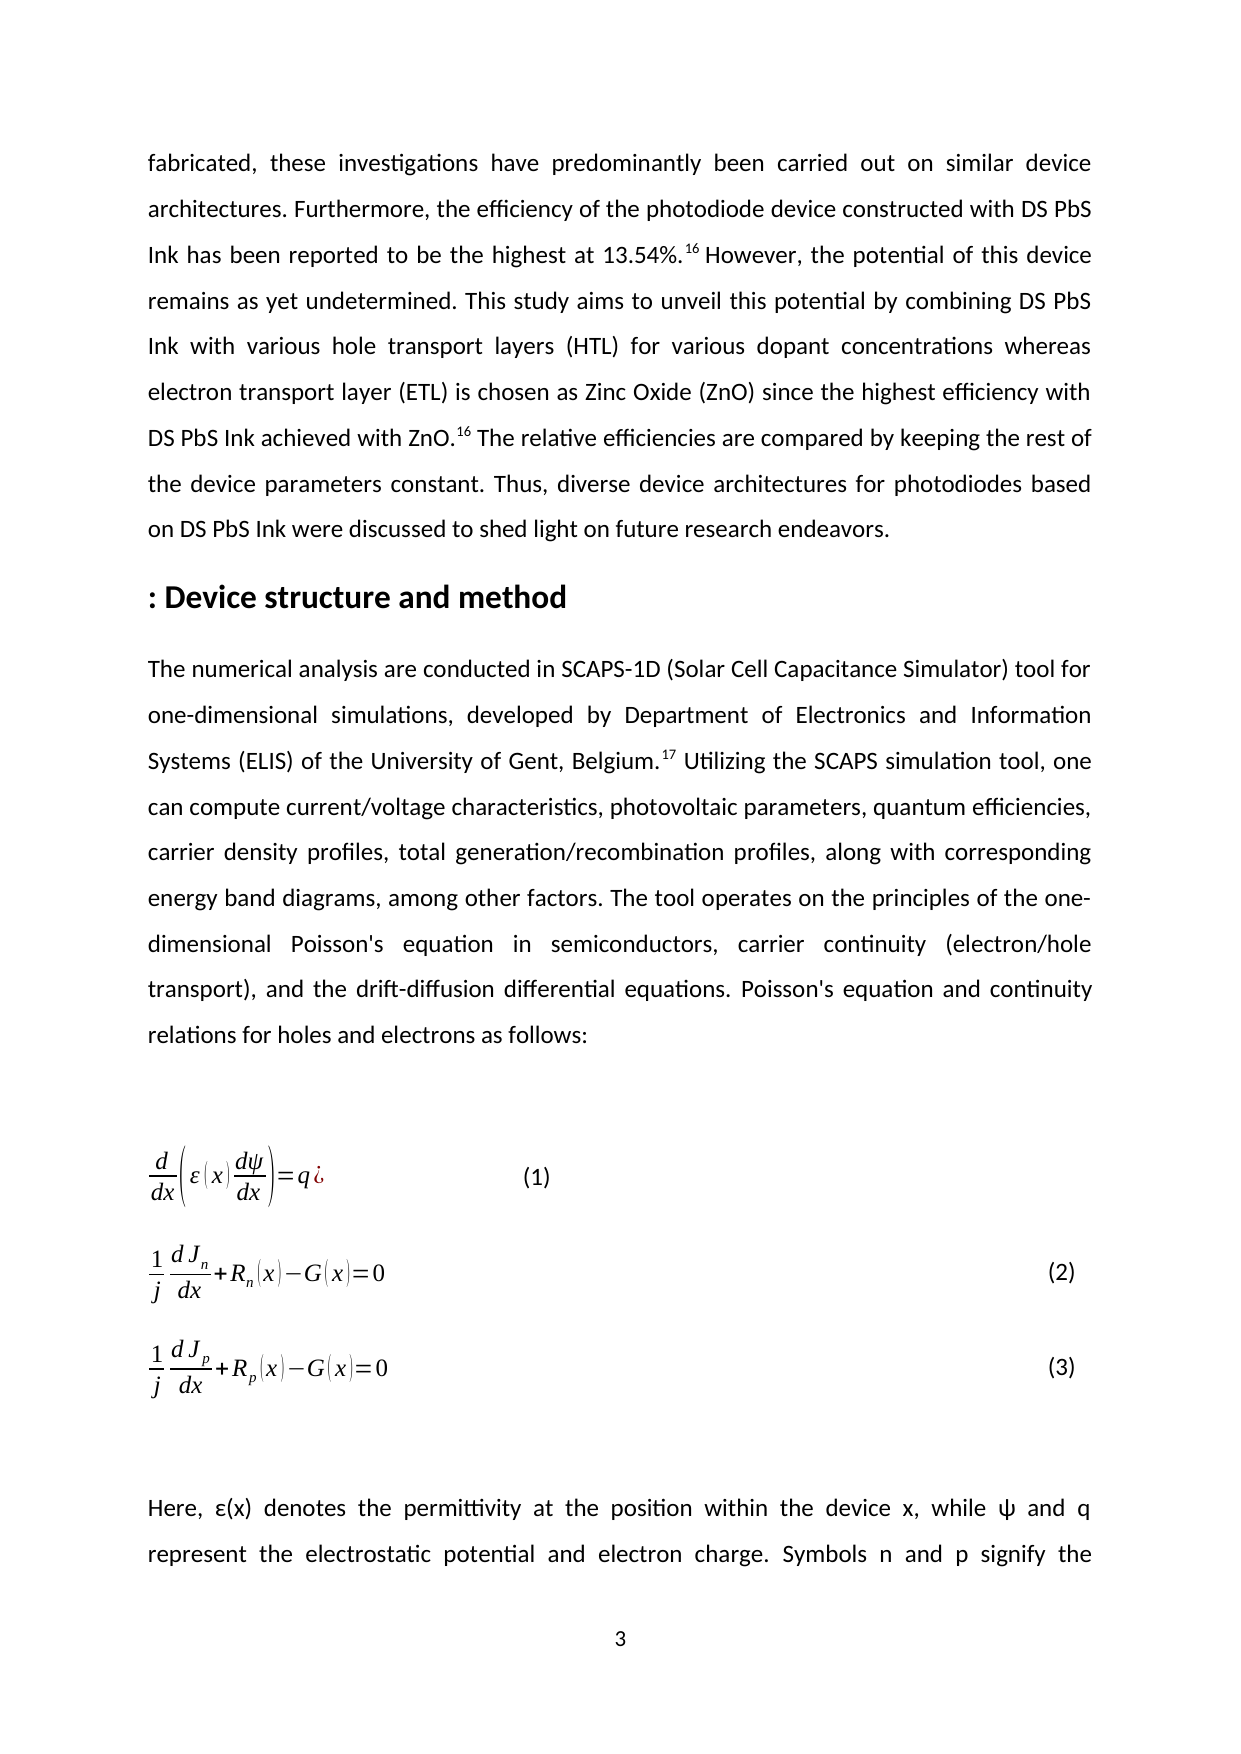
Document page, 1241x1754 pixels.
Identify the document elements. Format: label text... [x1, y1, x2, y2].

text (3) [148, 1336, 1093, 1398]
text : Device structure and method [148, 576, 1093, 617]
text (1) [148, 1144, 1093, 1209]
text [148, 148, 1093, 544]
text (2) [148, 1241, 1093, 1304]
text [148, 1493, 1093, 1569]
text The numerical analysis are conducted in SCAPS-1D (Solar Cell Capacitance Simulator) tool for one-dimensional simulations, developed by Department of Electronics and Information Systems (ELIS) of the University of Gent, Belgium. Utilizing the SCAPS simulation tool, one can compute current/voltage characteristics, photovoltaic parameters, quantum efficiencies, carrier density profiles, total generation/recombination profiles, along with corresponding energy band diagrams, among other factors. The tool operates on the principles of the one-dimensional Poisson's equation in semiconductors, carrier continuity (electron/hole transport), and the drift-diffusion differential equations. Poisson's equation and continuity relations for holes and electrons as follows: [148, 653, 1093, 1050]
